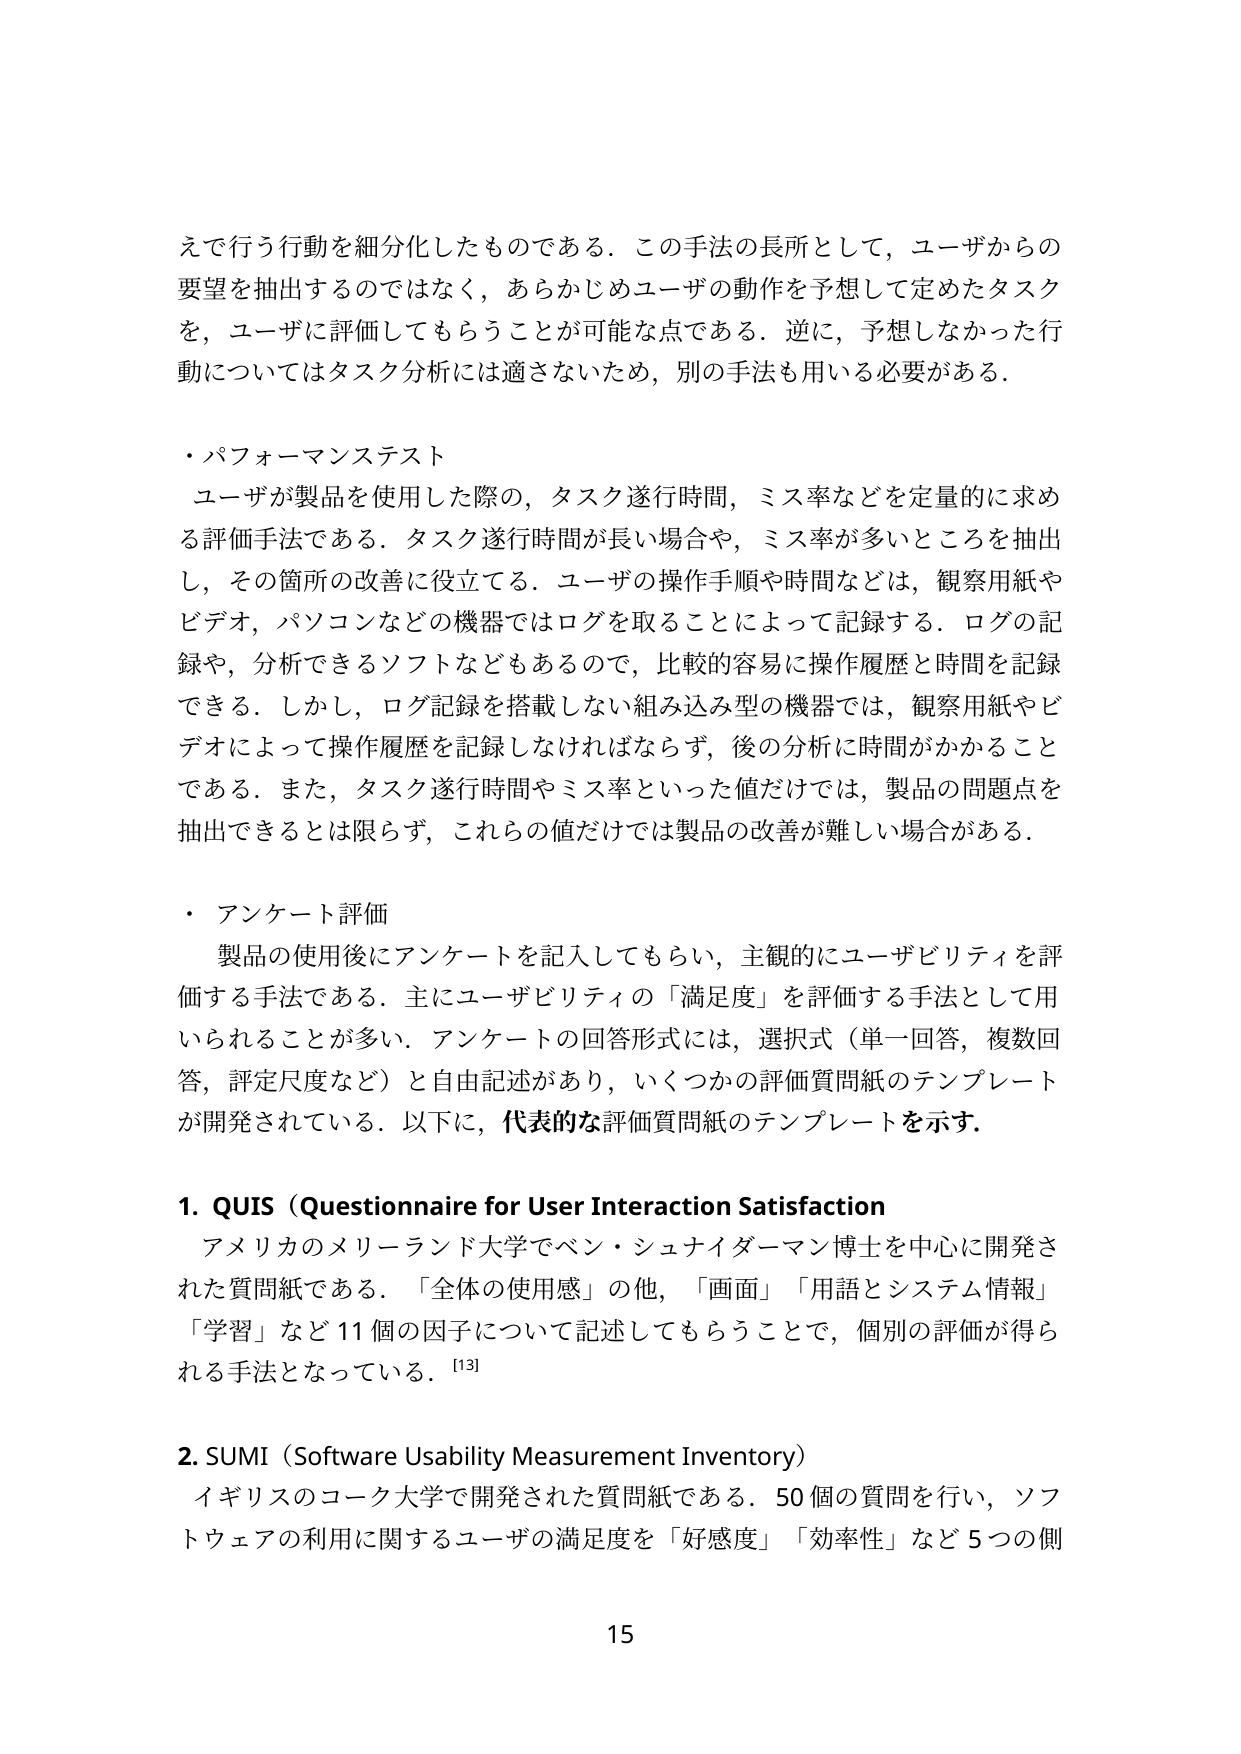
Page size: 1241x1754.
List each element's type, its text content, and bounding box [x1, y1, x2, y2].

text 1. QUIS（Questionnaire for User Interaction Satisfaction [177, 1183, 1063, 1225]
text 2. SUMI（Software Usability Measurement Inventory） [177, 1433, 1063, 1475]
text 製品の使用後にアンケートを記入してもらい，主観的にユーザビリティを評価する手法である．主にユーザビリティの「満足度」を評価する手法として用いられることが多い．アンケートの回答形式には，選択式（単一回答，複数回答，評定尺度など）と自由記述があり，いくつかの評価質問紙のテンプレートが開発されている．以下に，代表的な評価質問紙のテンプレートを示す． [177, 933, 1063, 1142]
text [177, 1475, 1063, 1558]
text アメリカのメリーランド大学でベン・シュナイダーマン博士を中心に開発された質問紙である．「全体の使用感」の他，「画面」「用語とシステム情報」「学習」など11個の因子について記述してもらうことで，個別の評価が得られる手法となっている．[13] [177, 1225, 1063, 1392]
text ・パフォーマンステスト [177, 433, 1063, 475]
list アンケート評価 [177, 892, 1063, 933]
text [177, 225, 1063, 392]
text ユーザが製品を使用した際の，タスク遂行時間，ミス率などを定量的に求める評価手法である．タスク遂行時間が長い場合や，ミス率が多いところを抽出し，その箇所の改善に役立てる．ユーザの操作手順や時間などは，観察用紙やビデオ，パソコンなどの機器ではログを取ることによって記録する．ログの記録や，分析できるソフトなどもあるので，比較的容易に操作履歴と時間を記録できる．しかし，ログ記録を搭載しない組み込み型の機器では，観察用紙やビデオによって操作履歴を記録しなければならず，後の分析に時間がかかることである．また，タスク遂行時間やミス率といった値だけでは，製品の問題点を抽出できるとは限らず，これらの値だけでは製品の改善が難しい場合がある． [177, 475, 1063, 850]
